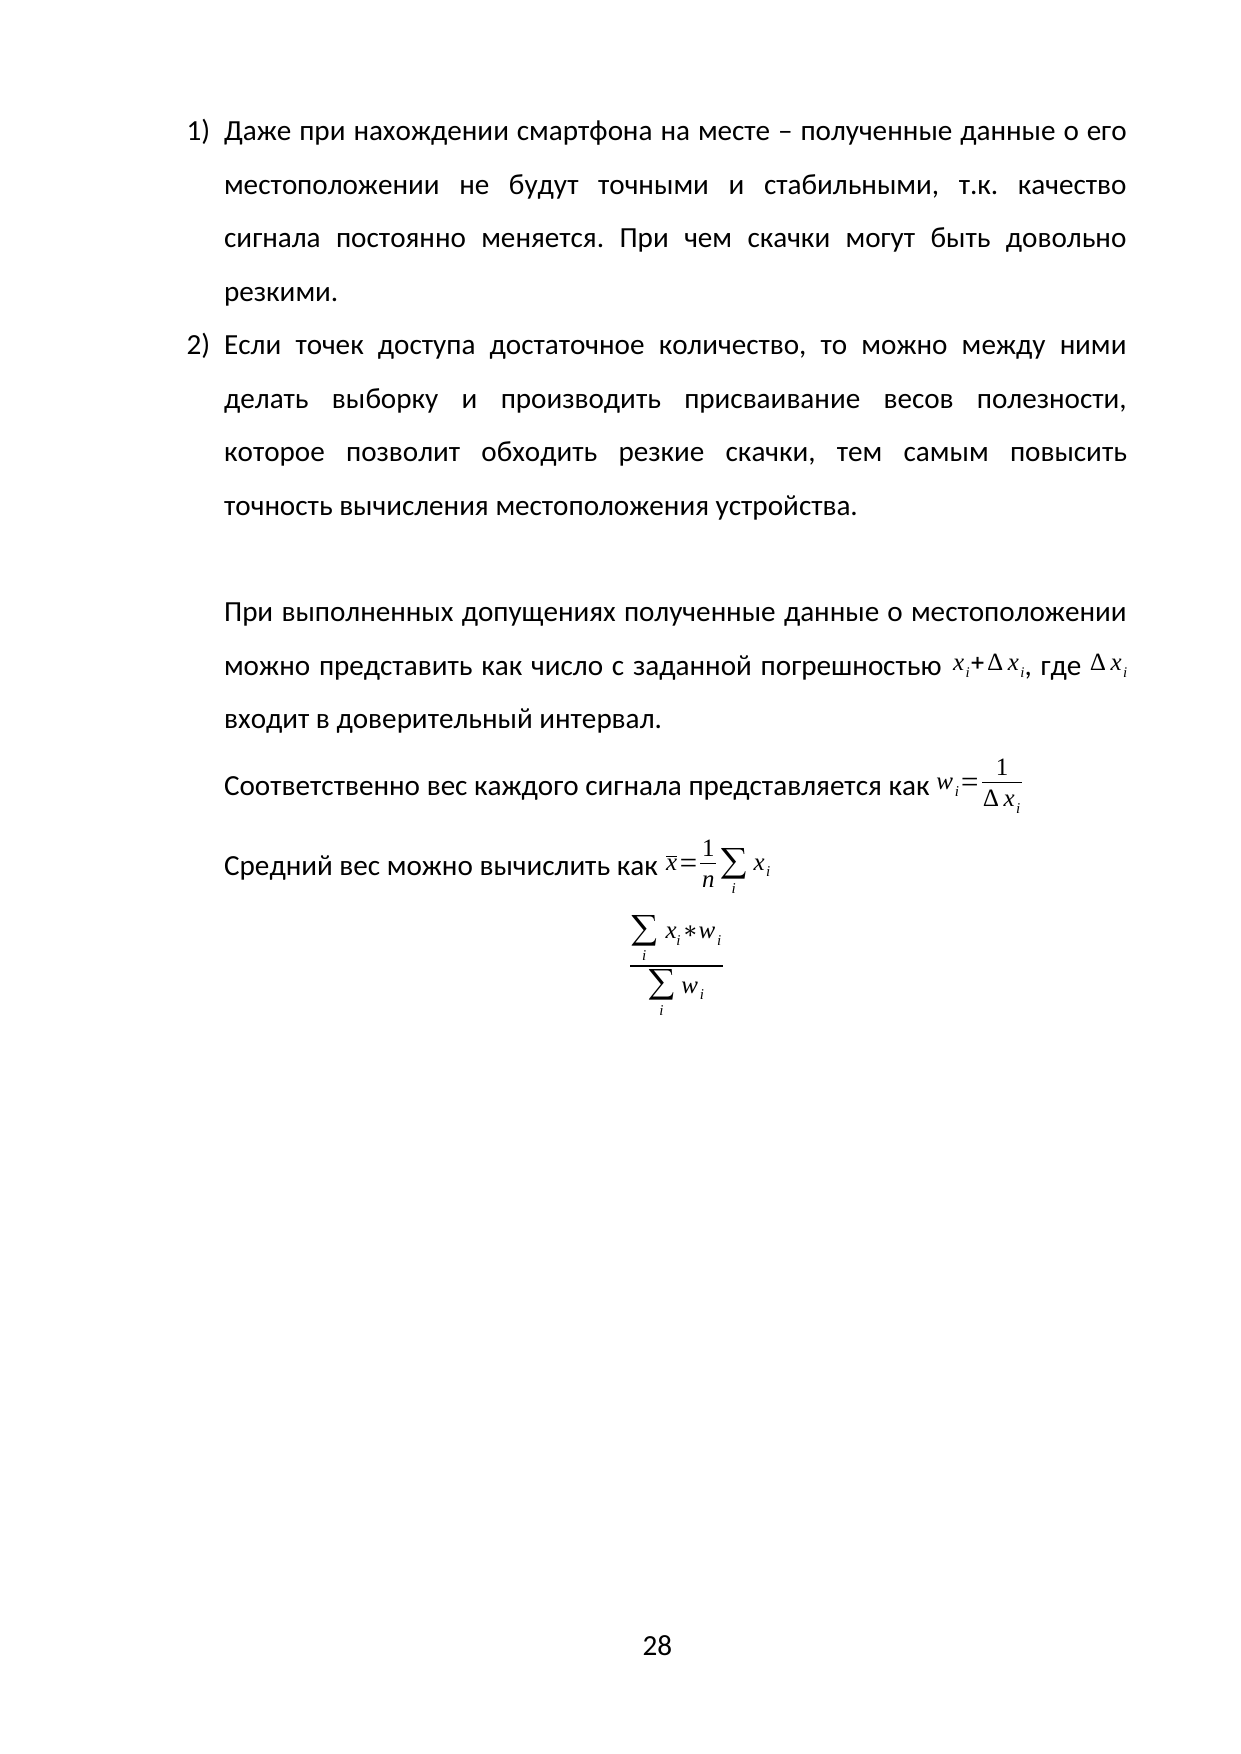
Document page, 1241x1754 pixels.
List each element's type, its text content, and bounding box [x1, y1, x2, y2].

list Средний вес можно вычислить как [224, 834, 1128, 896]
list Даже при нахождении смартфона на месте – полученные данные о его местоположении не будут точными и стабильными, т.к. качество сигнала постоянно меняется. При чем скачки могут быть довольно резкими. [186, 112, 1128, 308]
list Соответственно вес каждого сигнала представляется как [224, 754, 1128, 816]
list При выполненных допущениях полученные данные о местоположении можно представить как число с заданной погрешностью , где входит в доверительный интервал. [224, 593, 1128, 736]
list Если точек доступа достаточное количество, то можно между ними делать выборку и производить присваивание весов полезности, которое позволит обходить резкие скачки, тем самым повысить точность вычисления местоположения устройства. [186, 326, 1128, 522]
